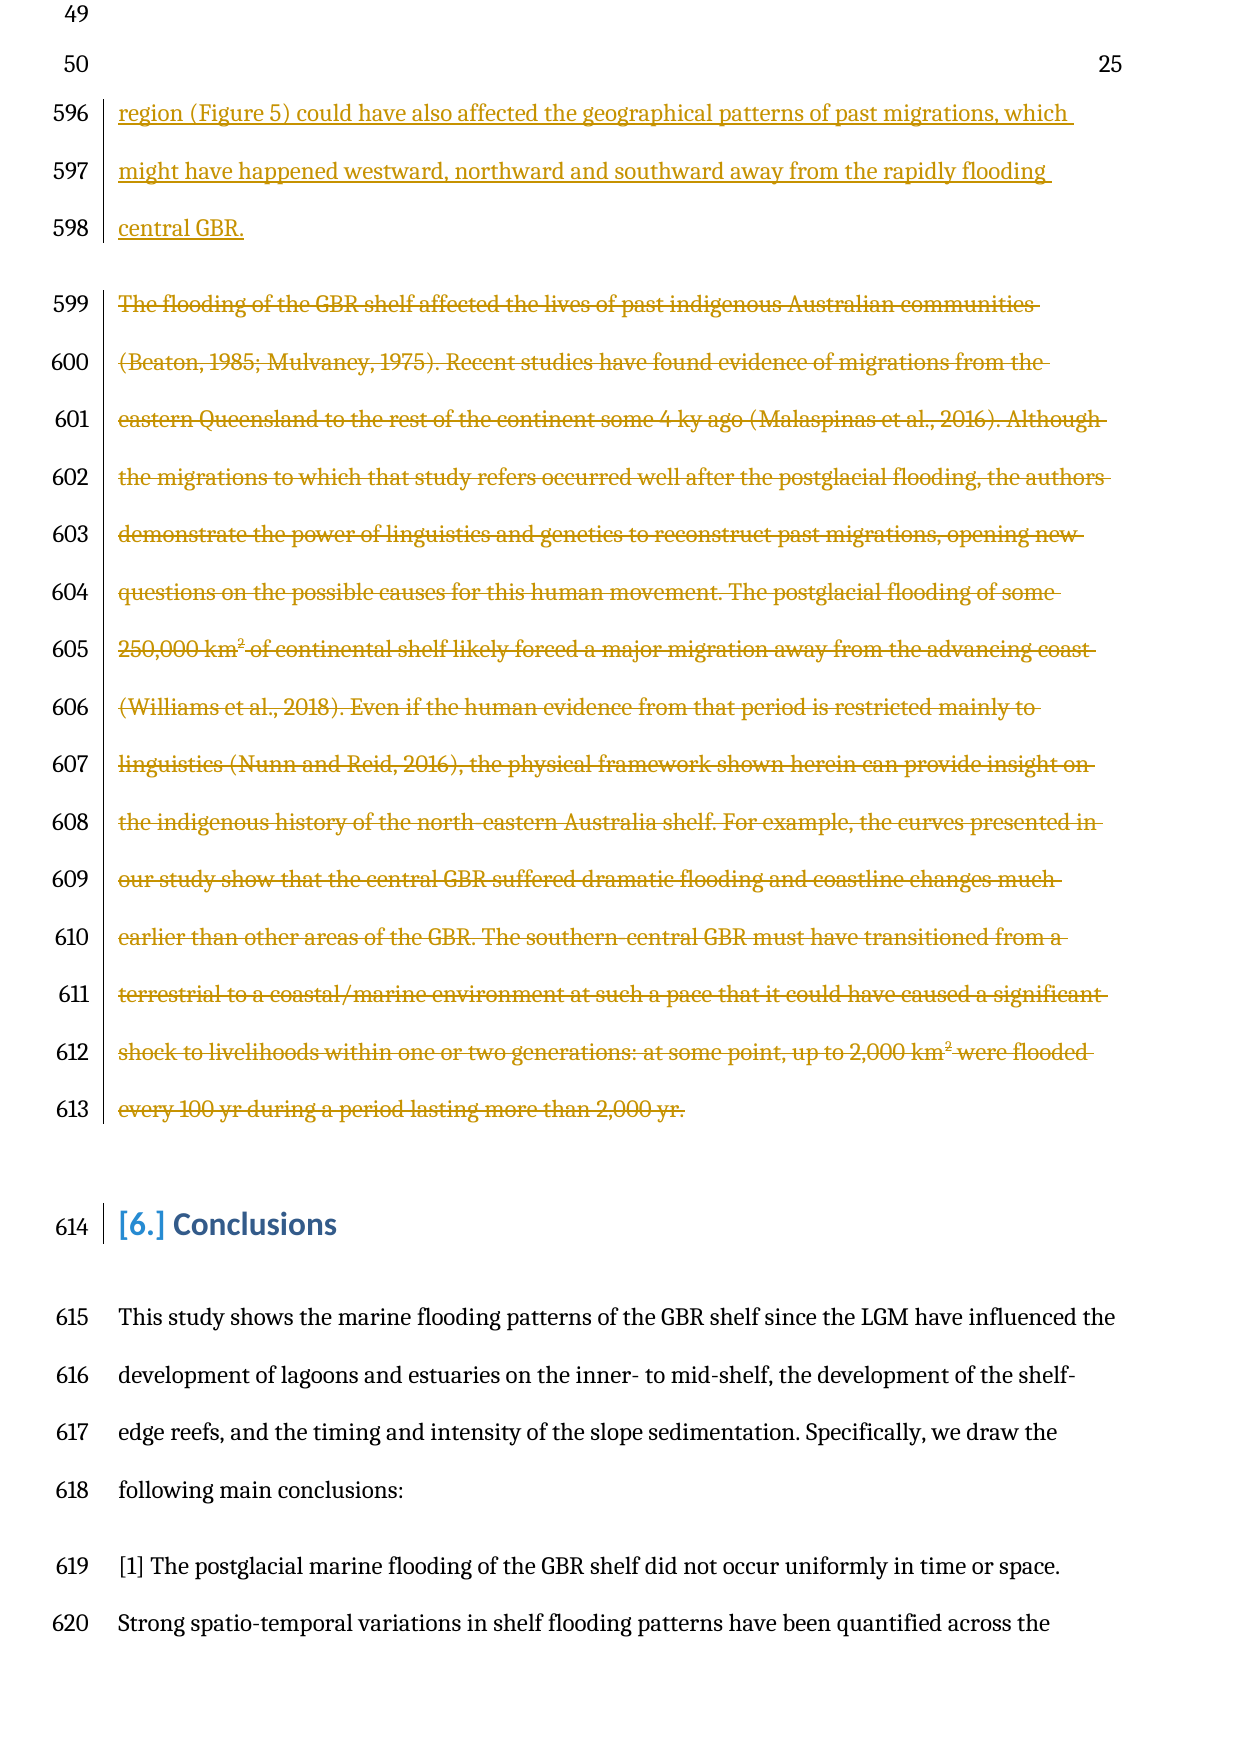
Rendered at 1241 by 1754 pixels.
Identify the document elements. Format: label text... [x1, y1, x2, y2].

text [118, 1552, 1122, 1638]
text This study shows the marine flooding patterns of the GBR shelf since the LGM have influenced the development of lagoons and estuaries on the inner- to mid-shelf, the development of the shelf-edge reefs, and the timing and intensity of the slope sedimentation. Specifically, we draw the following main conclusions: [118, 1303, 1122, 1504]
subtitle Conclusions [118, 1203, 1122, 1244]
